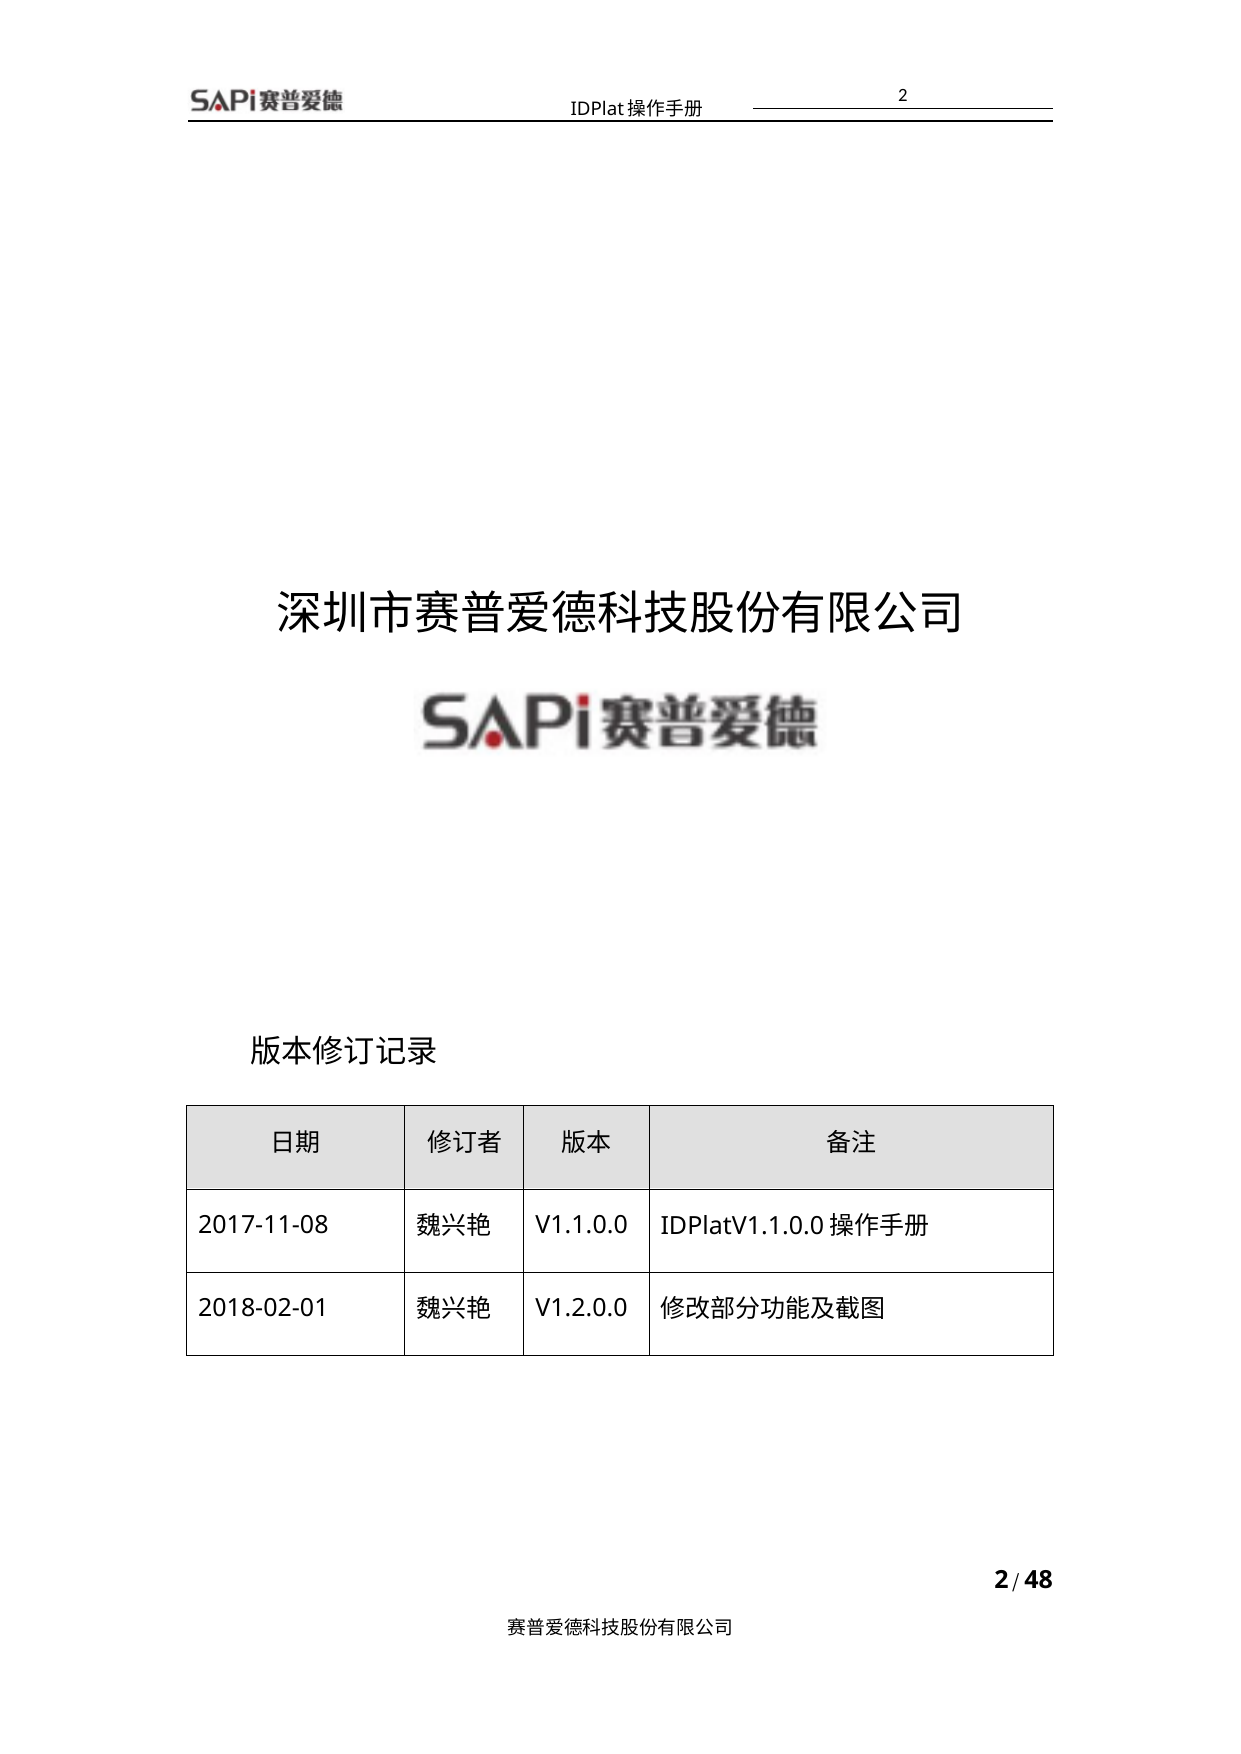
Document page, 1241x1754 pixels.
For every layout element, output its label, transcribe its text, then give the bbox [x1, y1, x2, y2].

table_cell IDPlatV1.1.0.0操作手册 [650, 1190, 1053, 1272]
picture [187, 82, 346, 116]
table_header 日期 [187, 1106, 404, 1188]
table_cell 魏兴艳 [405, 1190, 523, 1272]
picture [413, 677, 827, 762]
table_cell 魏兴艳 [405, 1273, 523, 1355]
table_cell 2017-11-08 [187, 1190, 404, 1272]
table_cell 修改部分功能及截图 [650, 1273, 1053, 1355]
table_header 修订者 [405, 1106, 523, 1188]
text 版本修订记录 [187, 1015, 1053, 1083]
table_header 版本 [524, 1106, 649, 1188]
table_cell V1.1.0.0 [524, 1190, 649, 1272]
table_cell 2018-02-01 [187, 1273, 404, 1355]
text 深圳市赛普爱德科技股份有限公司 [187, 576, 1053, 644]
table_header 备注 [650, 1106, 1053, 1188]
table_cell V1.2.0.0 [524, 1273, 649, 1355]
